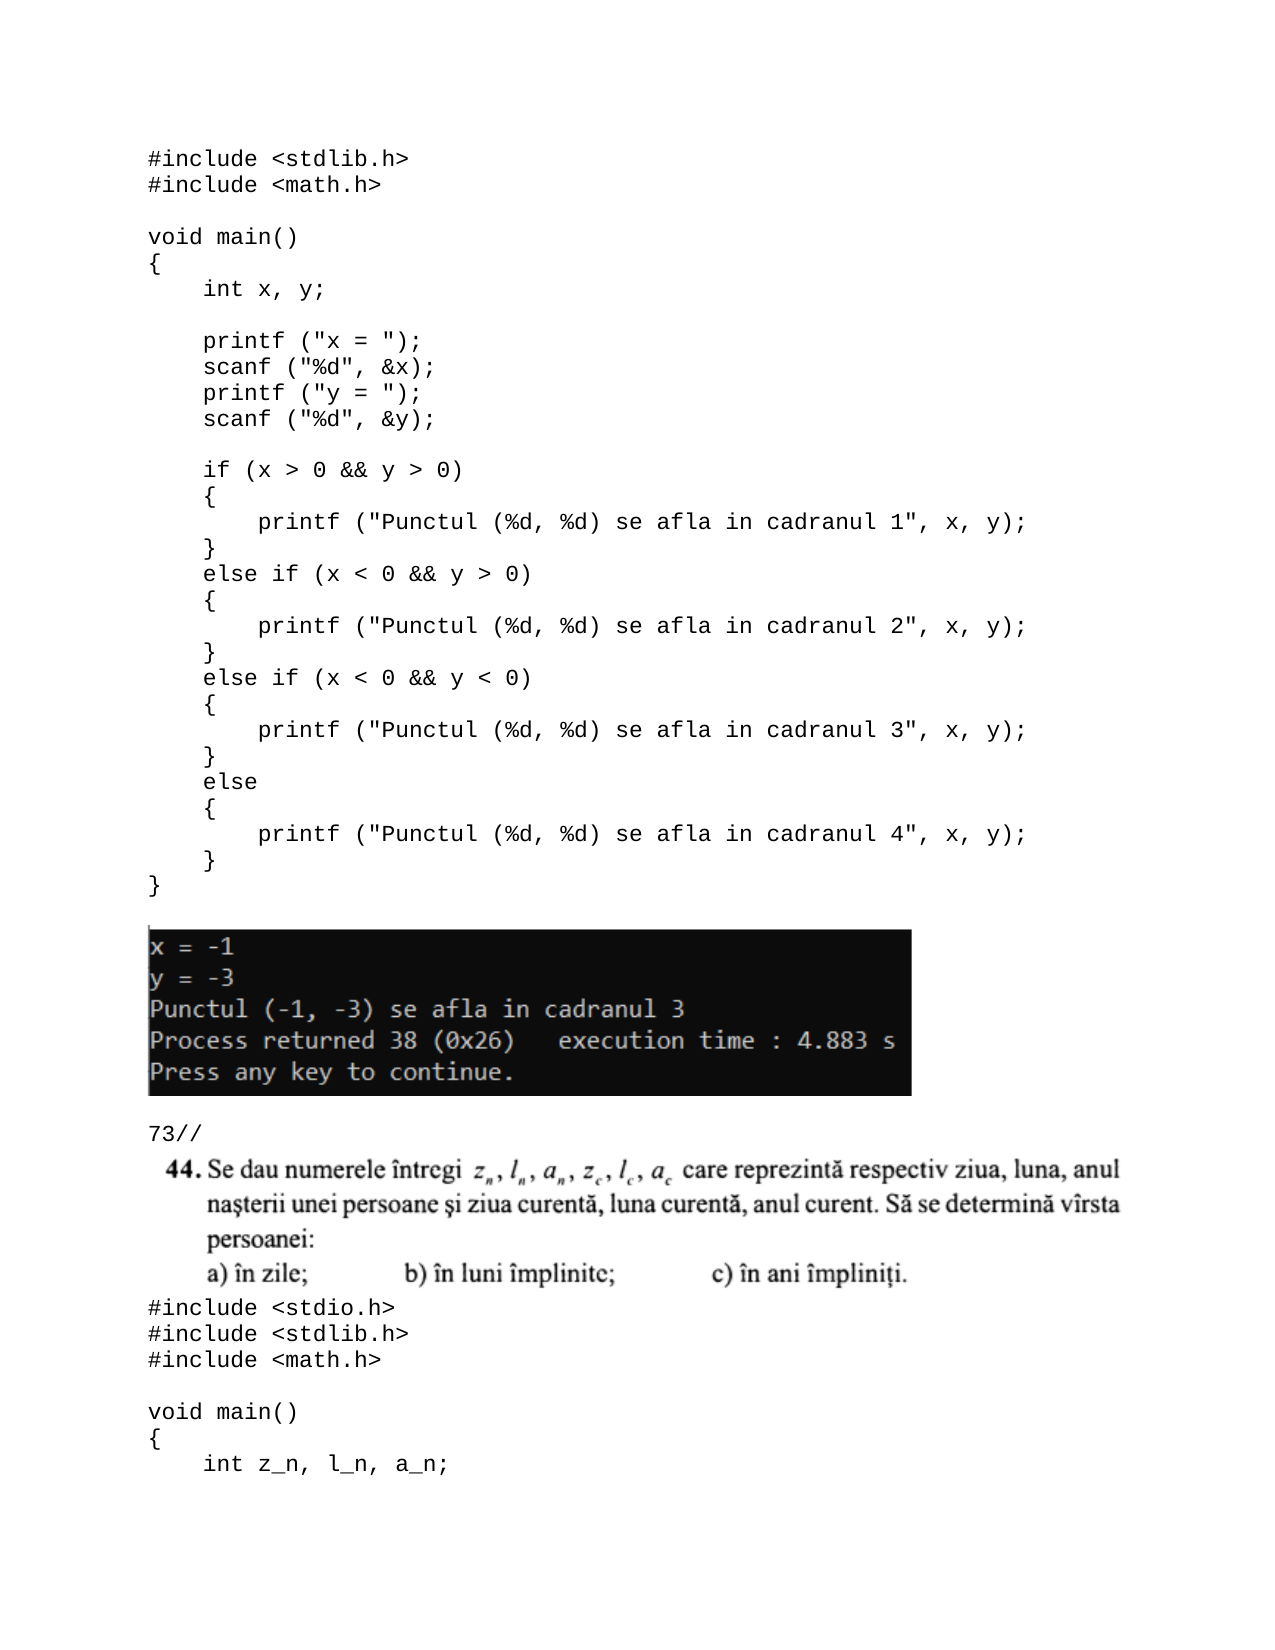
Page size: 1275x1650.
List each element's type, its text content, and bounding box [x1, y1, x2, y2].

text if (x > 0 && y > 0) [148, 459, 1127, 485]
text } [148, 640, 1127, 666]
text printf ("Punctul (%d, %d) se afla in cadranul 4", x, y); [148, 822, 1127, 848]
text } [148, 874, 1127, 900]
text 73// [148, 1122, 1127, 1147]
picture [147, 1147, 1128, 1297]
text #include <stdio.h> [148, 1297, 1127, 1322]
text } [148, 744, 1127, 770]
text printf ("Punctul (%d, %d) se afla in cadranul 2", x, y); [148, 614, 1127, 640]
text #include <math.h> [148, 1348, 1127, 1374]
text else if (x < 0 && y < 0) [148, 666, 1127, 692]
text else [148, 770, 1127, 796]
text #include <math.h> [148, 173, 1127, 199]
text { [148, 485, 1127, 511]
text } [148, 537, 1127, 563]
text } [148, 848, 1127, 874]
text printf ("Punctul (%d, %d) se afla in cadranul 1", x, y); [148, 511, 1127, 537]
text scanf ("%d", &x); [148, 355, 1127, 381]
text scanf ("%d", &y); [148, 407, 1127, 433]
text { [148, 251, 1127, 277]
text printf ("y = "); [148, 381, 1127, 407]
text int x, y; [148, 277, 1127, 303]
text printf ("x = "); [148, 329, 1127, 355]
text int z_n, l_n, a_n; [148, 1452, 1127, 1478]
text { [148, 796, 1127, 822]
text void main() [148, 1400, 1127, 1426]
text else if (x < 0 && y > 0) [148, 563, 1127, 588]
text void main() [148, 225, 1127, 251]
text printf ("Punctul (%d, %d) se afla in cadranul 3", x, y); [148, 718, 1127, 744]
picture [147, 925, 912, 1096]
text #include <stdlib.h> [148, 148, 1127, 173]
text { [148, 588, 1127, 614]
text { [148, 692, 1127, 718]
text { [148, 1426, 1127, 1452]
text #include <stdlib.h> [148, 1322, 1127, 1348]
